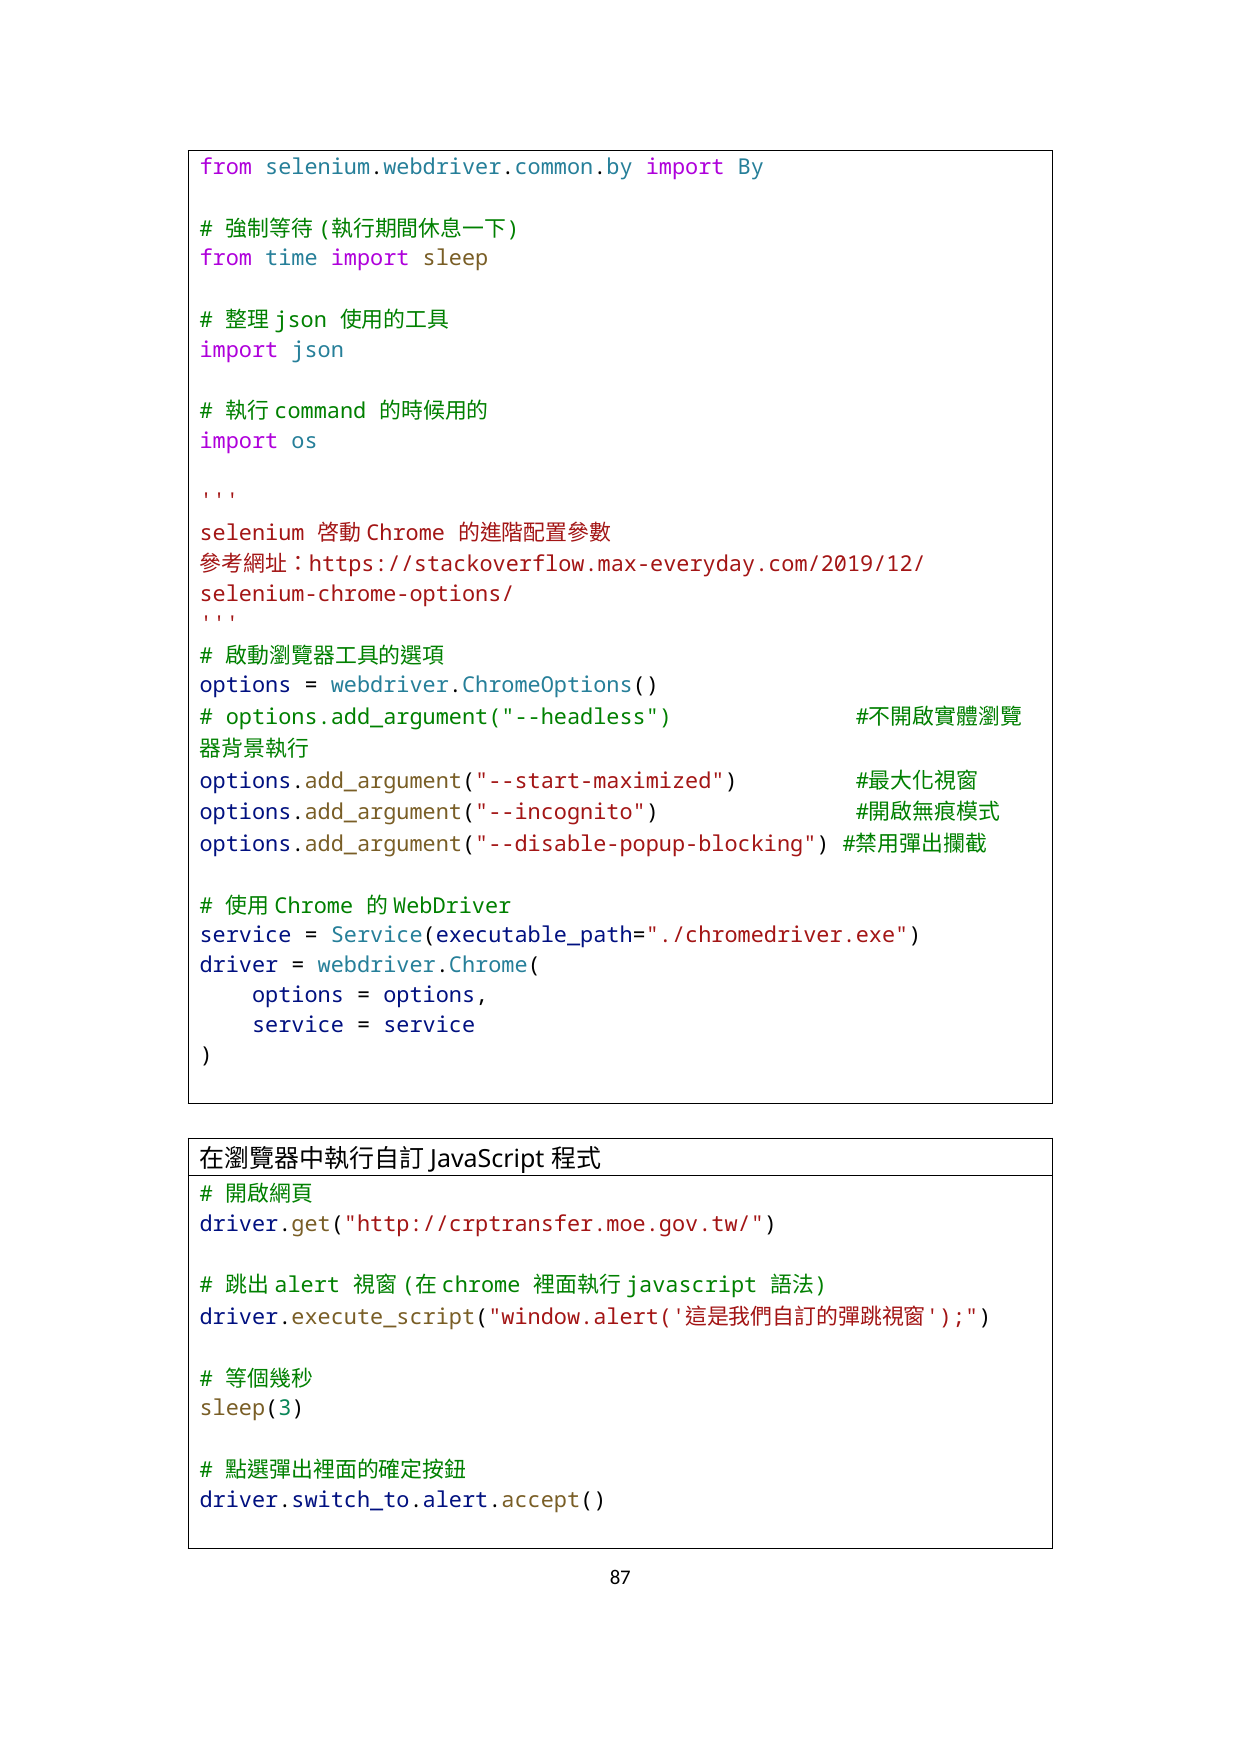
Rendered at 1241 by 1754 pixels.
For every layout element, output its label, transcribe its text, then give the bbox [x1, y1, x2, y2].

table_cell # 開啟網頁 driver.get("http://crptransfer.moe.gov.tw/") # 跳出 alert 視窗 (在 chrome 裡面執行 javascript 語法) driver.execute_script("window.alert('這是我們自訂的彈跳視窗');") # 等個幾秒 sleep(3) # 點選彈出裡面的確定按鈕 driver.switch_to.alert.accept() [189, 1176, 1052, 1548]
table_header 在瀏覽器中執行自訂 JavaScript 程式 [189, 1139, 1052, 1175]
